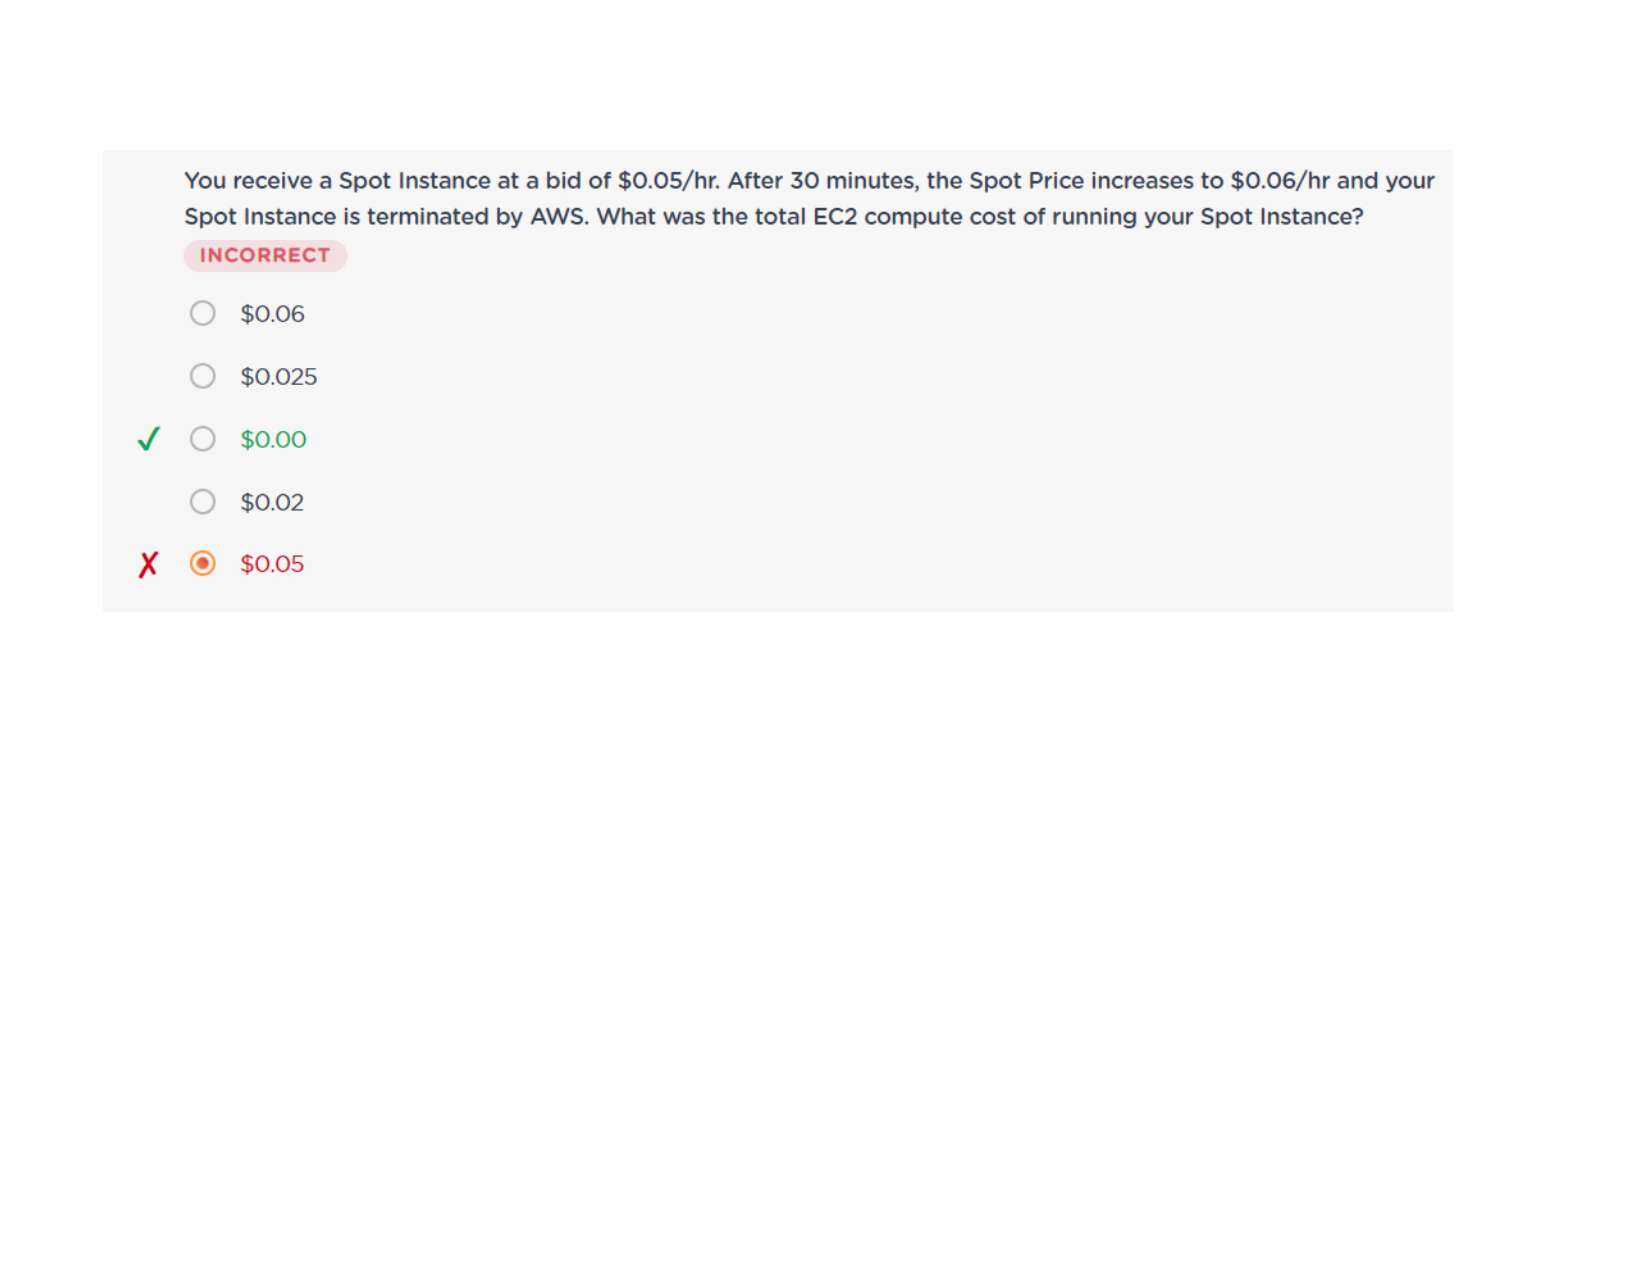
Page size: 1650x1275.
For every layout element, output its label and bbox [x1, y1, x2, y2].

picture [103, 150, 1454, 612]
